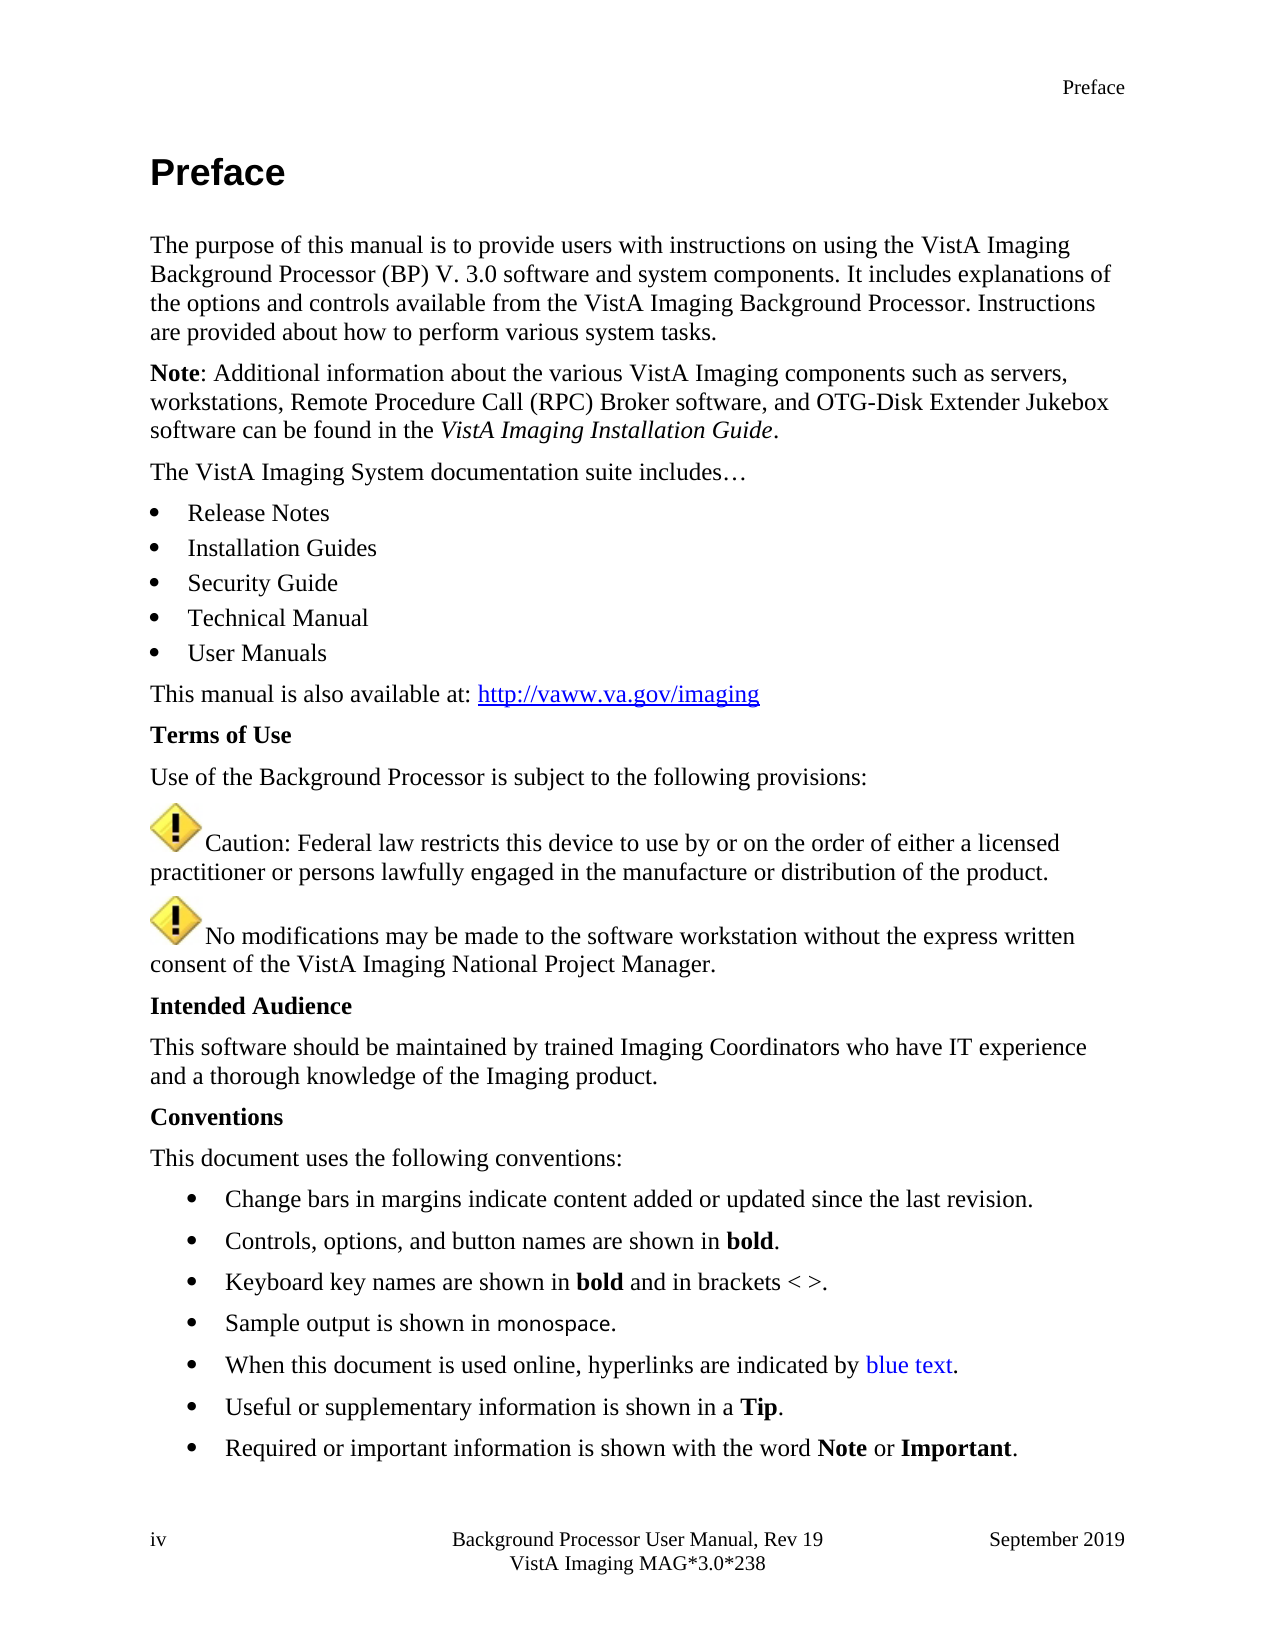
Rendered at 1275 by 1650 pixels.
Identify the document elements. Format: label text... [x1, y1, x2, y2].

text Terms of Use [150, 721, 1125, 749]
list Controls, options, and button names are shown in bold. [187, 1226, 1125, 1254]
text Conventions [150, 1102, 1125, 1131]
text Caution: Federal law restricts this device to use by or on the order of either a licensed practitioner or persons lawfully engaged in the manufacture or distribution of the product. [150, 803, 1125, 886]
text Note: Additional information about the various VistA Imaging components such as servers, workstations, Remote Procedure Call (RPC) Broker software, and OTG-Disk Extender Jukebox software can be found in the VistA Imaging Installation Guide. [150, 358, 1125, 444]
list Technical Manual [150, 603, 1125, 632]
text This manual is also available at: http://vaww.va.gov/imaging [150, 679, 1125, 708]
list Useful or supplementary information is shown in a Tip. [187, 1392, 1125, 1420]
list Security Guide [150, 568, 1125, 597]
list Release Notes [150, 498, 1125, 527]
list Required or important information is shown with the word Note or Important. [187, 1433, 1125, 1462]
text Use of the Background Processor is subject to the following provisions: [150, 762, 1125, 791]
text The purpose of this manual is to provide users with instructions on using the VistA Imaging Background Processor (BP) V. 3.0 software and system components. It includes explanations of the options and controls available from the VistA Imaging Background Processor. Instructions are provided about how to perform various system tasks. [150, 231, 1125, 346]
list Sample output is shown in monospace. [187, 1308, 1125, 1338]
list When this document is used online, hyperlinks are indicated by blue text. [187, 1350, 1125, 1379]
text This software should be maintained by trained Imaging Coordinators who have IT experience and a thorough knowledge of the Imaging product. [150, 1032, 1125, 1089]
text This document uses the following conventions: [150, 1143, 1125, 1172]
list Keyboard key names are shown in bold and in brackets < >. [187, 1267, 1125, 1296]
text No modifications may be made to the software workstation without the express written consent of the VistA Imaging National Project Manager. [150, 896, 1125, 978]
list Installation Guides [150, 533, 1125, 562]
text Intended Audience [150, 991, 1125, 1019]
text The VistA Imaging System documentation suite includes… [150, 457, 1125, 486]
subtitle Preface [150, 150, 1125, 193]
list User Manuals [150, 638, 1125, 667]
list Change bars in margins indicate content added or updated since the last revision. [187, 1184, 1125, 1213]
